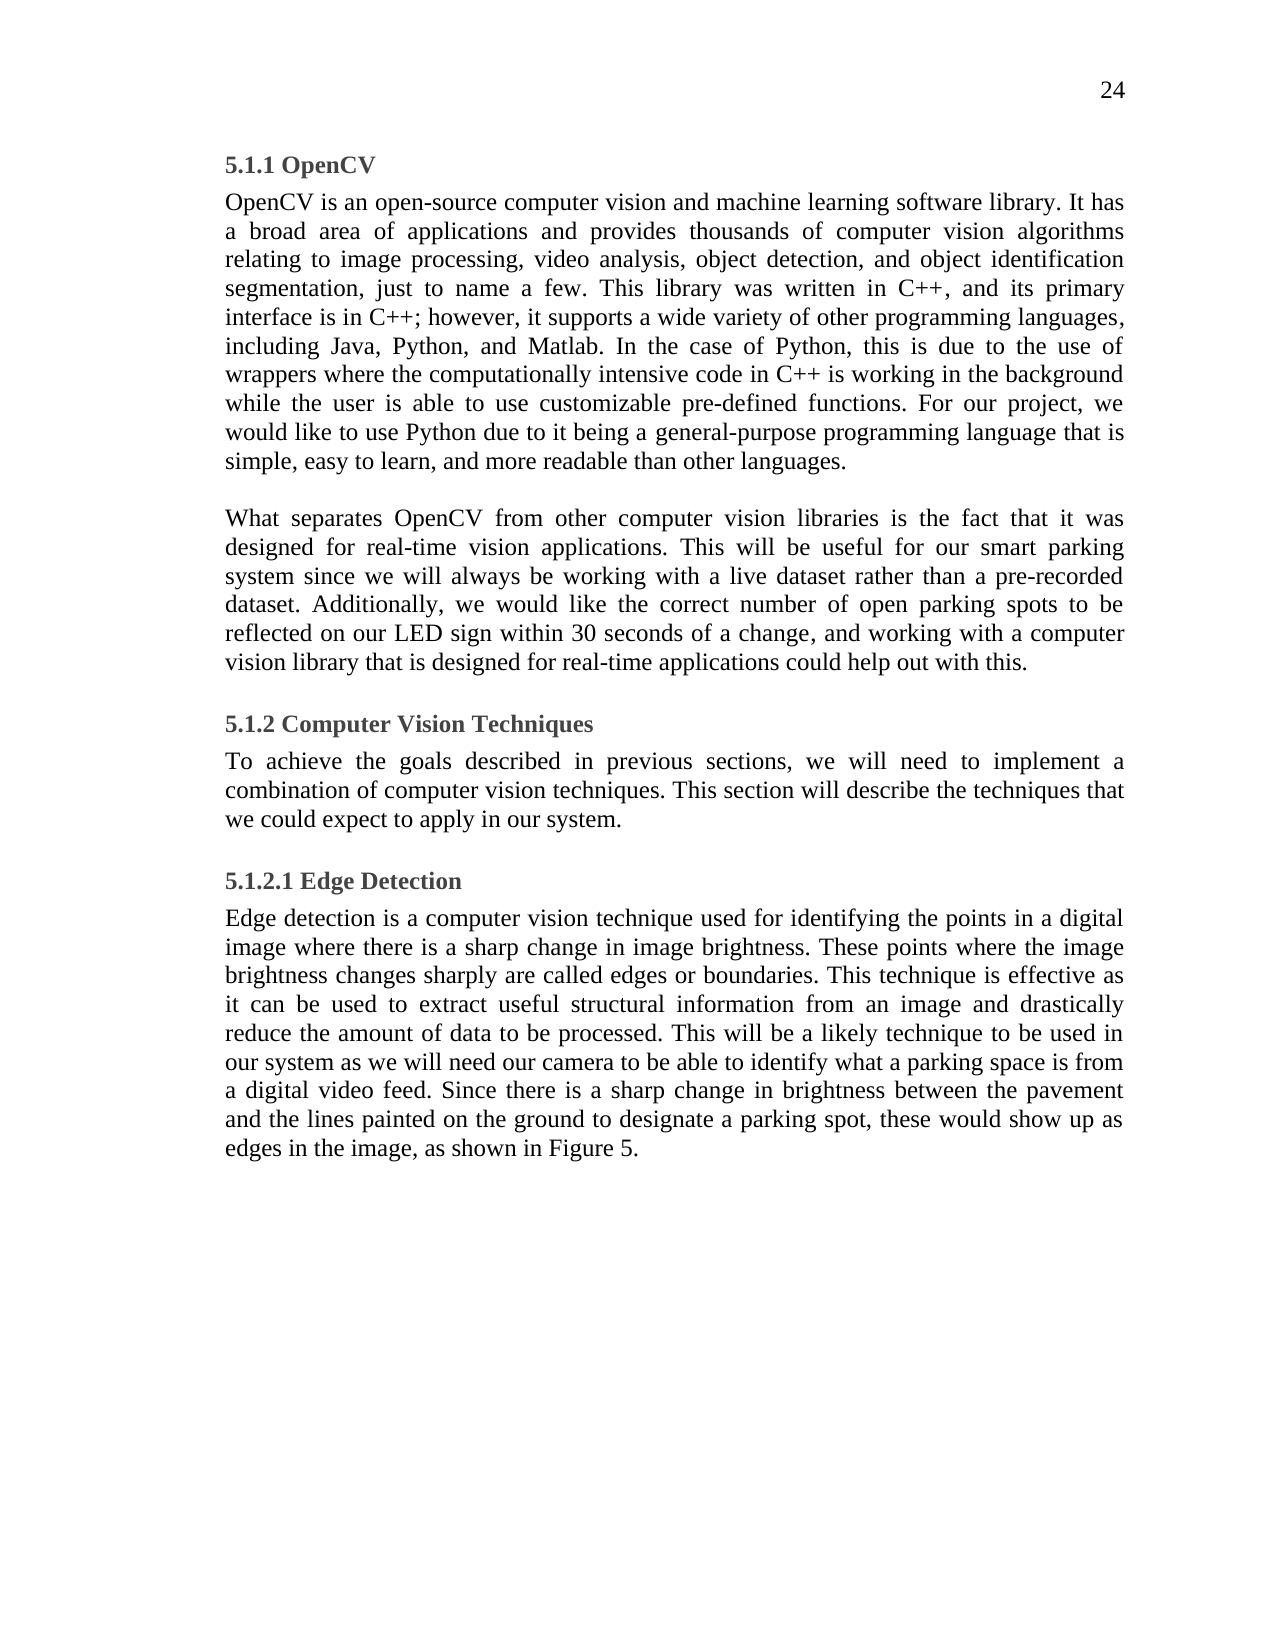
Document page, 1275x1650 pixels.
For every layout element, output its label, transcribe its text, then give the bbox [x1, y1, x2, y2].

text What separates OpenCV from other computer vision libraries is the fact that it was designed for real-time vision applications. This will be useful for our smart parking system since we will always be working with a live dataset rather than a pre-recorded dataset. Additionally, we would like the correct number of open parking spots to be reflected on our LED sign within 30 seconds of a change, and working with a computer vision library that is designed for real-time applications could help out with this. [225, 503, 1125, 676]
text OpenCV is an open-source computer vision and machine learning software library. It has a broad area of applications and provides thousands of computer vision algorithms relating to image processing, video analysis, object detection, and object identification segmentation, just to name a few. This library was written in C++, and its primary interface is in C++; however, it supports a wide variety of other programming languages, including Java, Python, and Matlab. In the case of Python, this is due to the use of wrappers where the computationally intensive code in C++ is working in the background while the user is able to use customizable pre-defined functions. For our project, we would like to use Python due to it being a general-purpose programming language that is simple, easy to learn, and more readable than other languages. [225, 187, 1125, 474]
subtitle 5.1.2 Computer Vision Techniques [225, 709, 1125, 738]
subtitle 5.1.2.1 Edge Detection [225, 866, 1125, 894]
text To achieve the goals described in previous sections, we will need to implement a combination of computer vision techniques. This section will describe the techniques that we could expect to apply in our system. [225, 746, 1125, 832]
subtitle 5.1.1 OpenCV [225, 150, 1125, 179]
text Edge detection is a computer vision technique used for identifying the points in a digital image where there is a sharp change in image brightness. These points where the image brightness changes sharply are called edges or boundaries. This technique is effective as it can be used to extract useful structural information from an image and drastically reduce the amount of data to be processed. This will be a likely technique to be used in our system as we will need our camera to be able to identify what a parking space is from a digital video feed. Since there is a sharp change in brightness between the pavement and the lines painted on the ground to designate a parking spot, these would show up as edges in the image, as shown in Figure 5. [225, 903, 1125, 1162]
